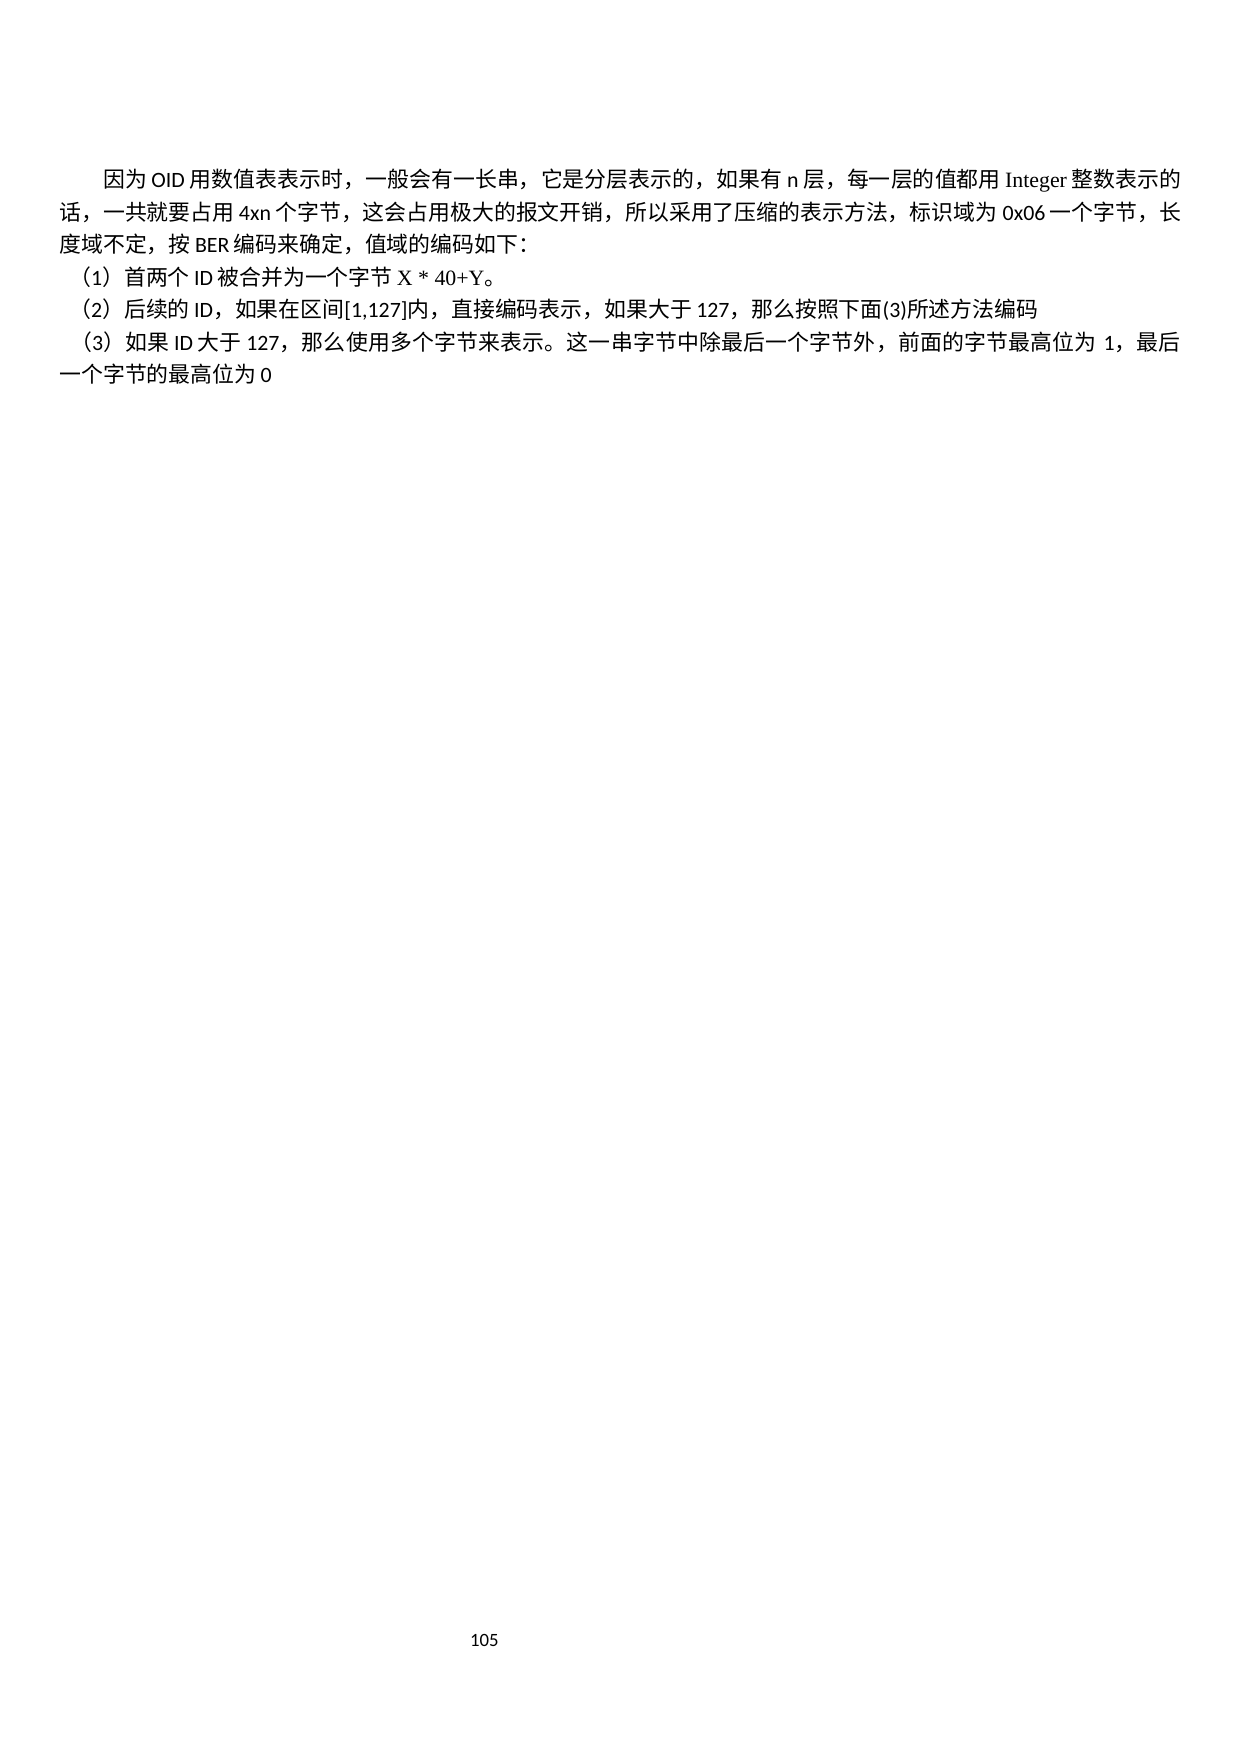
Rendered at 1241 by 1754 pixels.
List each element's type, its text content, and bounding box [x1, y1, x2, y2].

text 因为OID用数值表表示时，一般会有一长串，它是分层表示的，如果有n层，每一层的值都用Integer整数表示的话，一共就要占用4xn个字节，这会占用极大的报文开销，所以采用了压缩的表示方法，标识域为0x06一个字节，长度域不定，按BER编码来确定，值域的编码如下： [59, 162, 1181, 259]
text （2）后续的ID，如果在区间[1,127]内，直接编码表示，如果大于127，那么按照下面(3)所述方法编码 [59, 292, 1181, 324]
text （1）首两个ID被合并为一个字节X * 40+Y。 [59, 259, 1181, 292]
text （3）如果ID大于127，那么使用多个字节来表示。这一串字节中除最后一个字节外，前面的字节最高位为1，最后一个字节的最高位为0 [59, 324, 1181, 389]
